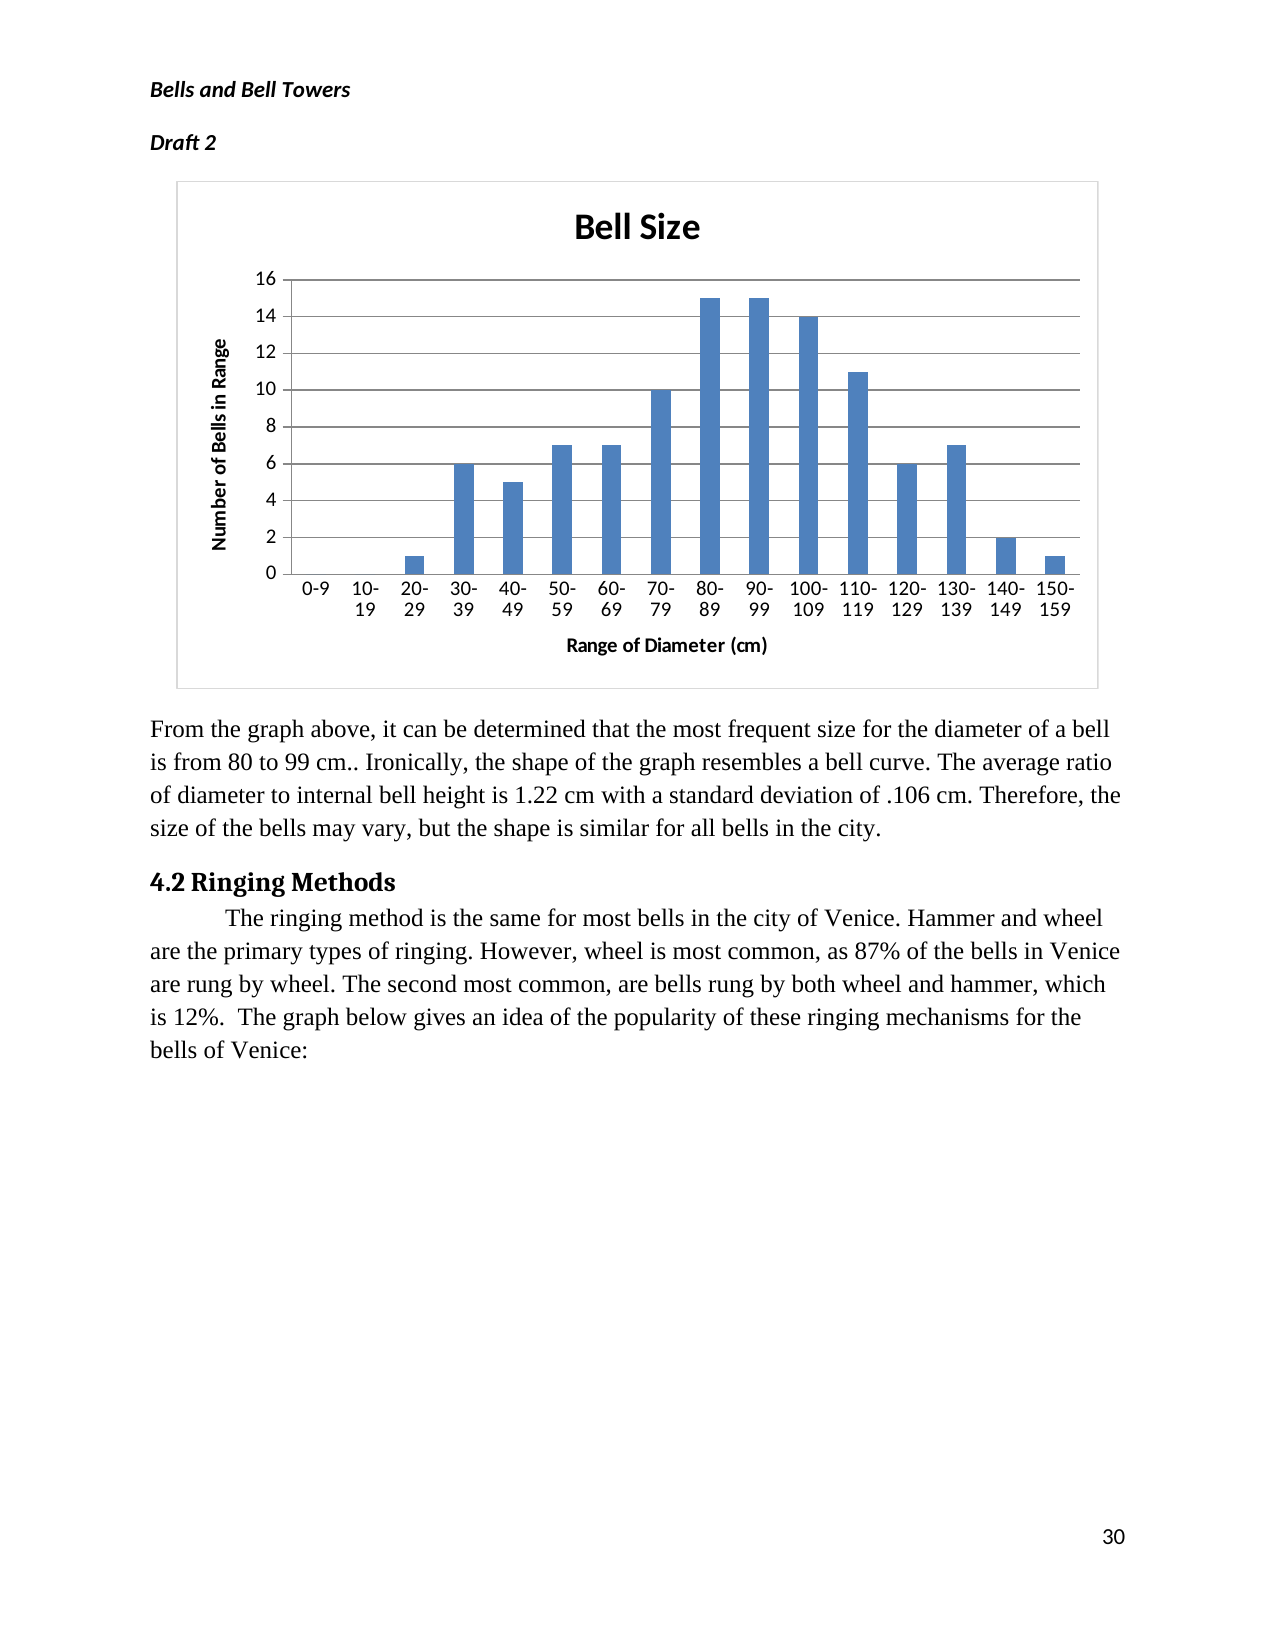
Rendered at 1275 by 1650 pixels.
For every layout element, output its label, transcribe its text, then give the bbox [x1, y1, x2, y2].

subtitle 4.2 Ringing Methods [150, 867, 1125, 898]
text From the graph above, it can be determined that the most frequent size for the diameter of a bell is from 80 to 99 cm.. Ironically, the shape of the graph resembles a bell curve. The average ratio of diameter to internal bell height is 1.22 cm with a standard deviation of .106 cm. Therefore, the size of the bells may vary, but the shape is similar for all bells in the city. [150, 714, 1125, 842]
text The ringing method is the same for most bells in the city of Venice. Hammer and wheel are the primary types of ringing. However, wheel is most common, as 87% of the bells in Venice are rung by wheel. The second most common, are bells rung by both wheel and hammer, which is 12%. The graph below gives an idea of the popularity of these ringing mechanisms for the bells of Venice: [150, 903, 1125, 1064]
